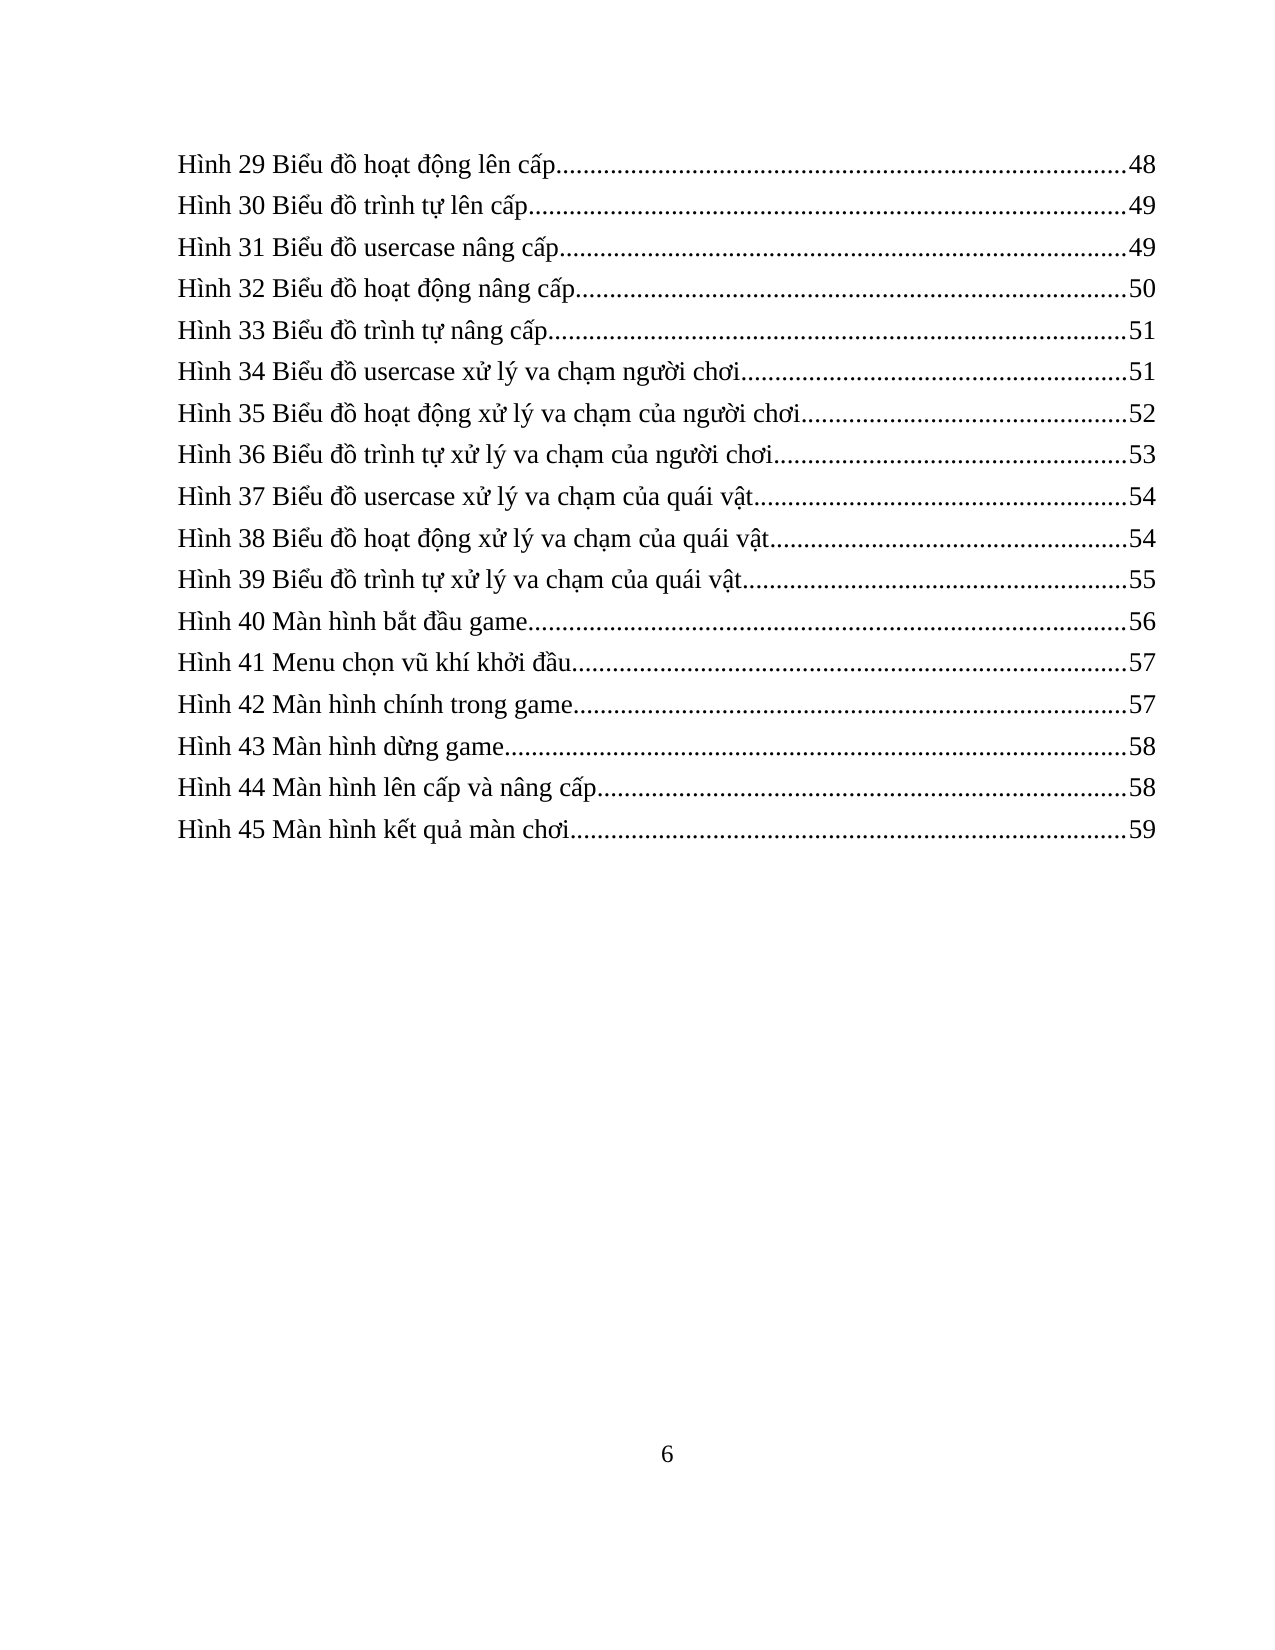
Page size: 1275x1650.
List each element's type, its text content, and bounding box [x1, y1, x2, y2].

text Hình 30 Biểu đồ trình tự lên cấp 49 [177, 189, 1157, 220]
text Hình 39 Biểu đồ trình tự xử lý va chạm của quái vật 55 [177, 563, 1157, 594]
text Hình 32 Biểu đồ hoạt động nâng cấp 50 [177, 272, 1157, 303]
text Hình 43 Màn hình dừng game 58 [177, 729, 1157, 761]
text Hình 29 Biểu đồ hoạt động lên cấp 48 [177, 148, 1157, 179]
text Hình 42 Màn hình chính trong game 57 [177, 688, 1157, 719]
text Hình 45 Màn hình kết quả màn chơi 59 [177, 813, 1157, 844]
text Hình 37 Biểu đồ usercase xử lý va chạm của quái vật 54 [177, 480, 1157, 511]
text Hình 33 Biểu đồ trình tự nâng cấp 51 [177, 314, 1157, 345]
text Hình 35 Biểu đồ hoạt động xử lý va chạm của người chơi 52 [177, 397, 1157, 428]
text Hình 31 Biểu đồ usercase nâng cấp 49 [177, 231, 1157, 262]
text Hình 38 Biểu đồ hoạt động xử lý va chạm của quái vật 54 [177, 522, 1157, 553]
text Hình 34 Biểu đồ usercase xử lý va chạm người chơi 51 [177, 356, 1157, 387]
text Hình 44 Màn hình lên cấp và nâng cấp 58 [177, 771, 1157, 802]
text Hình 40 Màn hình bắt đầu game 56 [177, 605, 1157, 636]
text Hình 41 Menu chọn vũ khí khởi đầu 57 [177, 646, 1157, 678]
text Hình 36 Biểu đồ trình tự xử lý va chạm của người chơi 53 [177, 439, 1157, 470]
